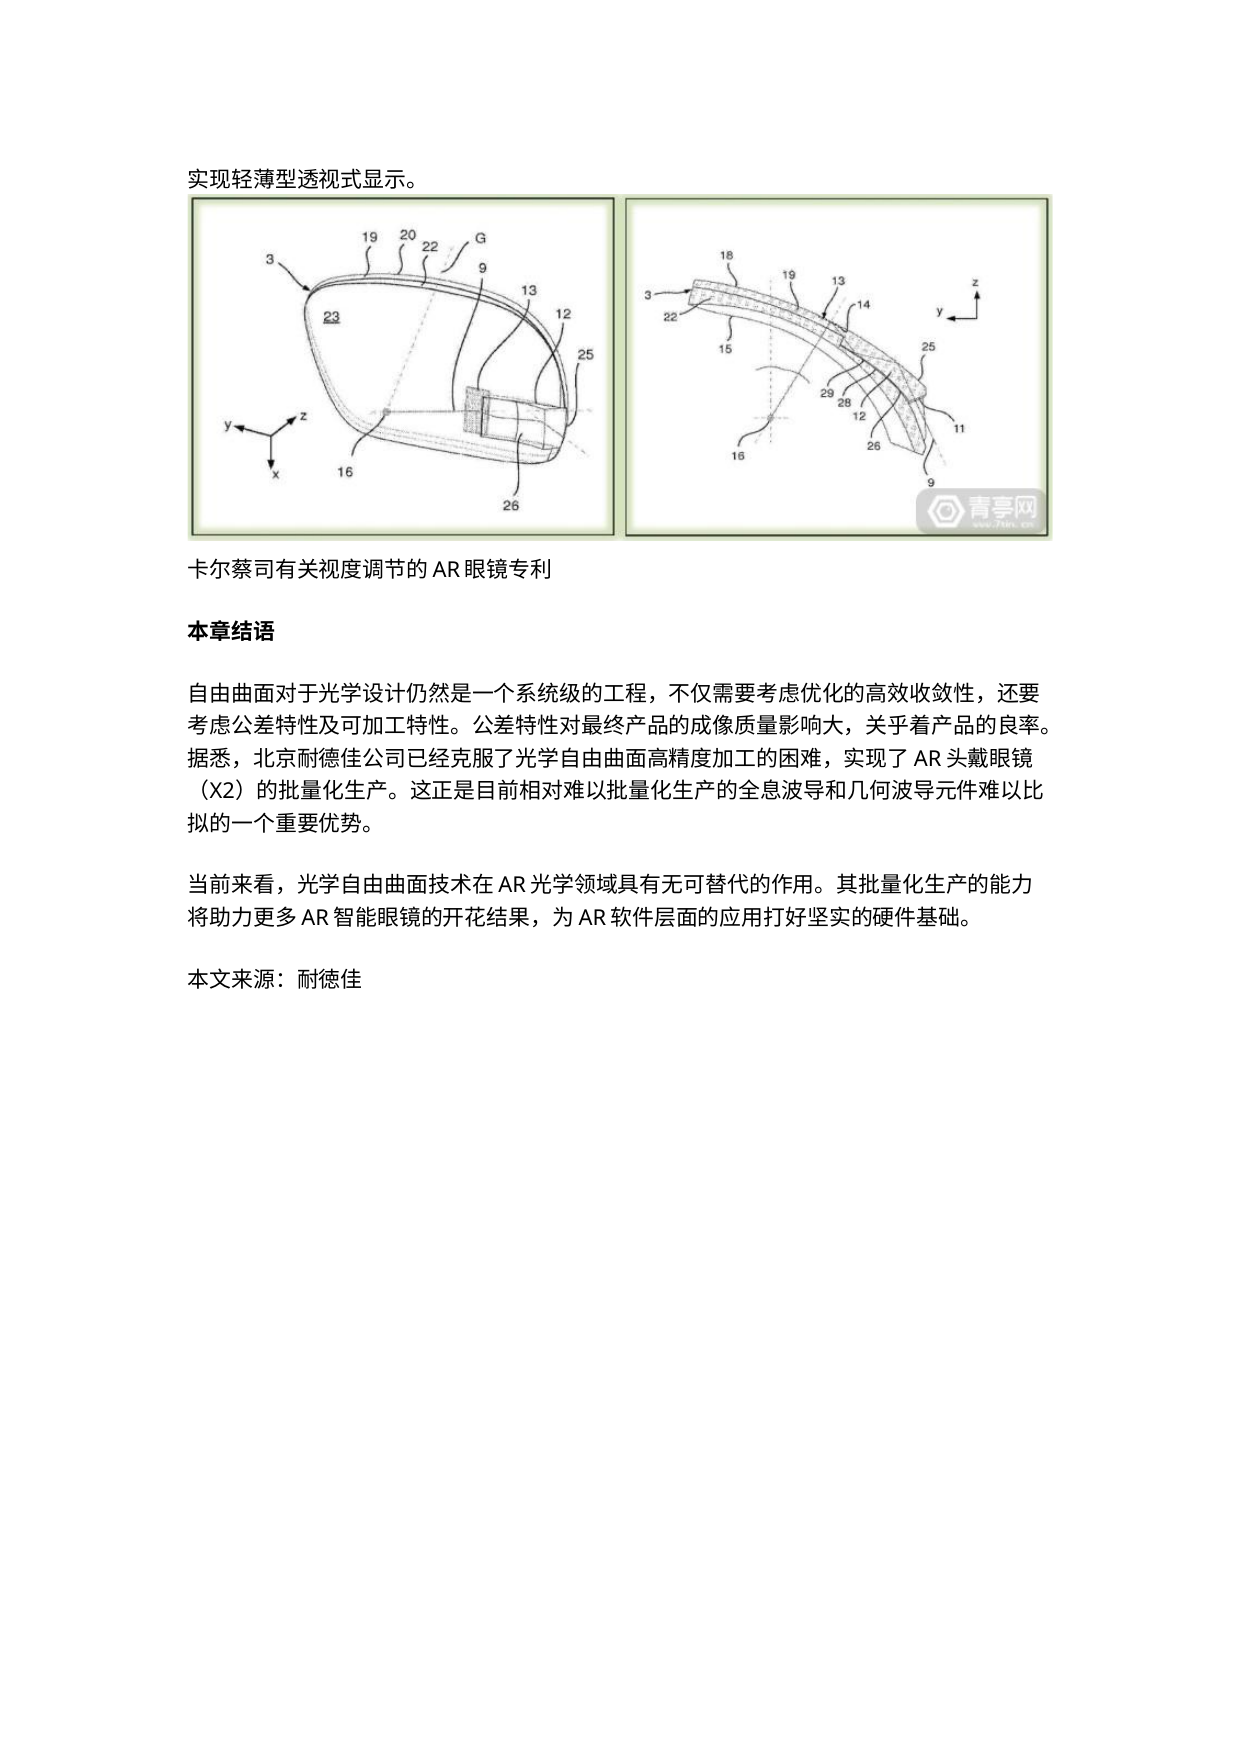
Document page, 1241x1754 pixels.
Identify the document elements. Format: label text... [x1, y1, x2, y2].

text 当前来看，光学自由曲面技术在AR光学领域具有无可替代的作用。其批量化生产的能力将助力更多AR智能眼镜的开花结果，为AR软件层面的应用打好坚实的硬件基础。 [187, 867, 1053, 932]
picture [187, 194, 1053, 541]
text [187, 162, 1053, 194]
text 卡尔蔡司有关视度调节的AR眼镜专利 [187, 552, 1053, 584]
text 本文来源：耐徳佳 [187, 961, 1053, 994]
text 自由曲面对于光学设计仍然是一个系统级的工程，不仅需要考虑优化的高效收敛性，还要考虑公差特性及可加工特性。公差特性对最终产品的成像质量影响大，关乎着产品的良率。据悉，北京耐德佳公司已经克服了光学自由曲面高精度加工的困难，实现了AR头戴眼镜（X2）的批量化生产。这正是目前相对难以批量化生产的全息波导和几何波导元件难以比拟的一个重要优势。 [187, 675, 1053, 838]
text 本章结语 [187, 614, 1053, 646]
